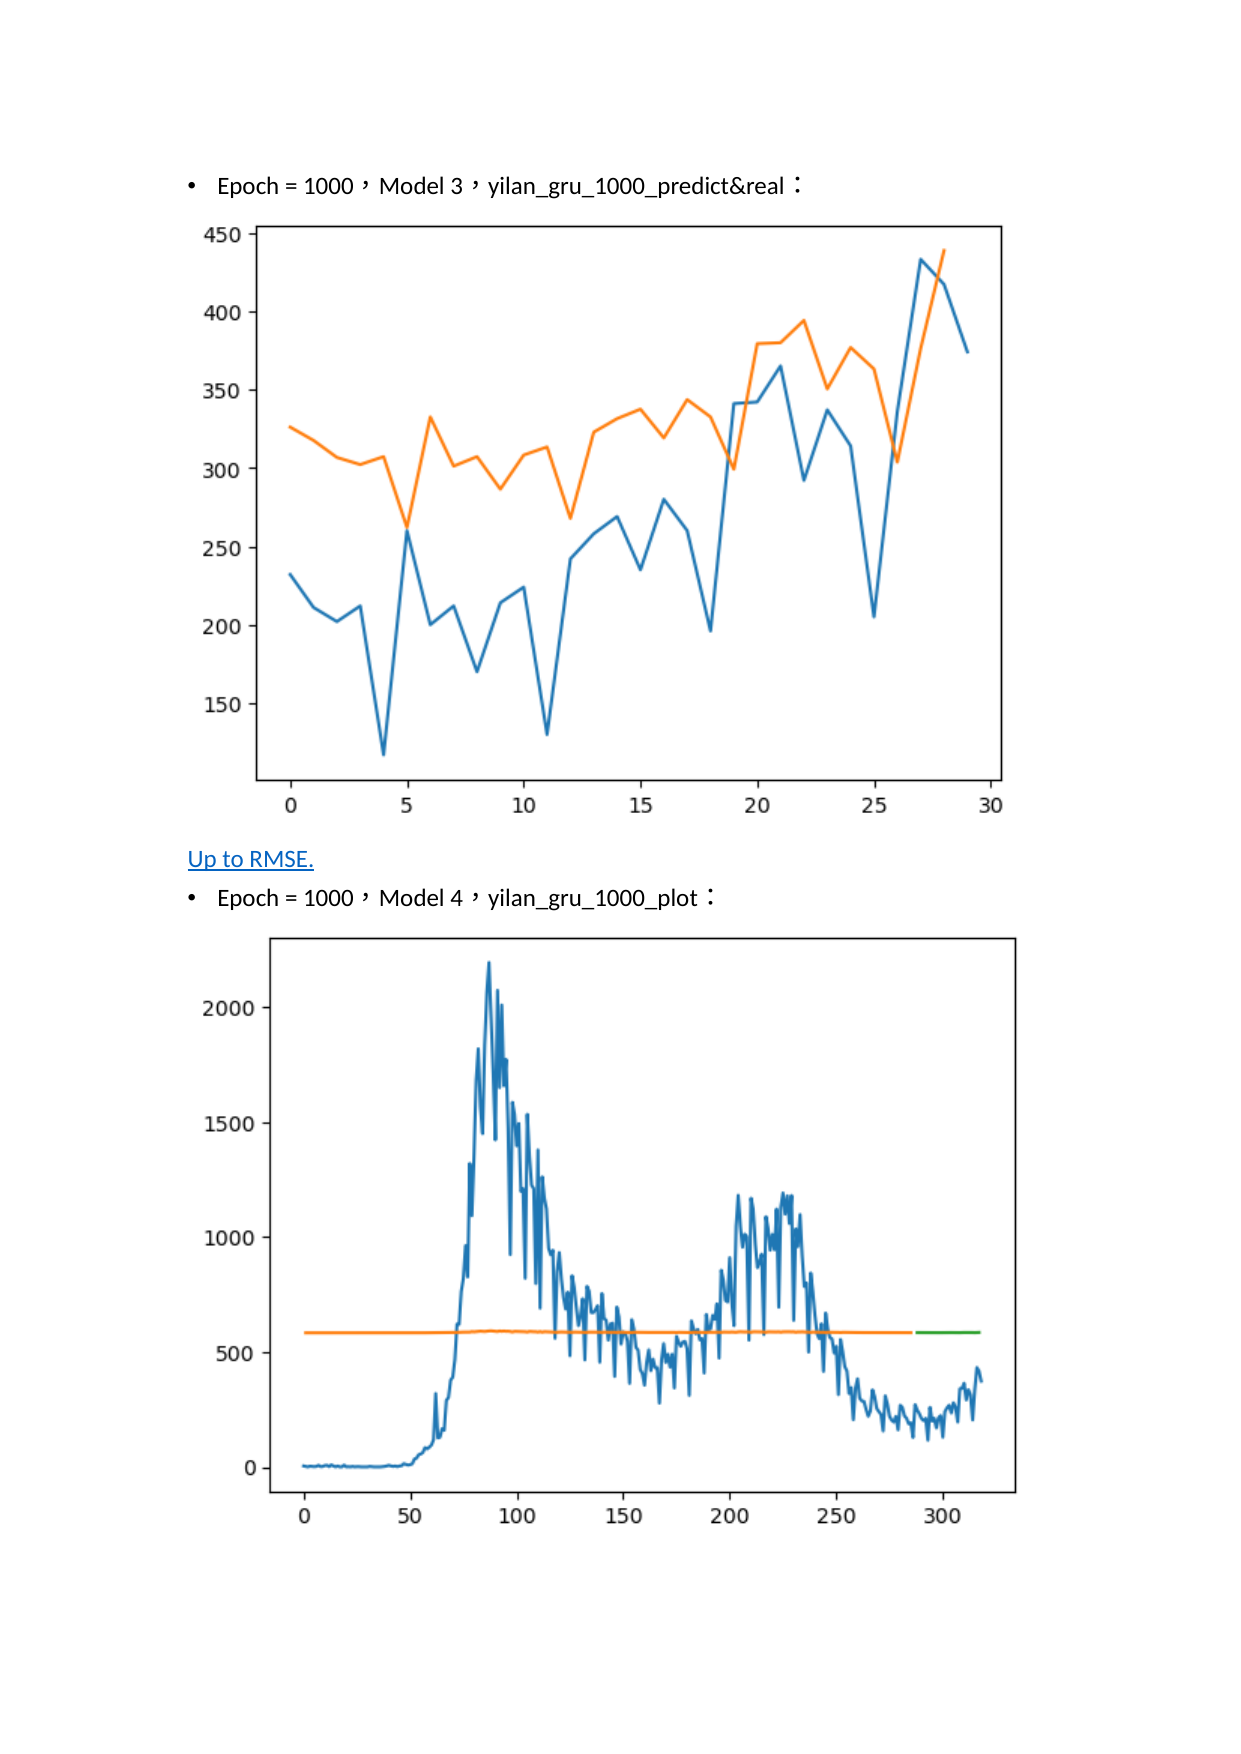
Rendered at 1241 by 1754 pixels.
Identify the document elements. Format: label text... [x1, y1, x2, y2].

text Up to RMSE. [187, 839, 1053, 877]
list Epoch = 1000，Model 4，yilan_gru_1000_plot： [187, 877, 1053, 914]
picture [187, 923, 1030, 1543]
list Epoch = 1000，Model 3，yilan_gru_1000_predict&real： [187, 164, 1053, 202]
picture [187, 211, 1019, 831]
